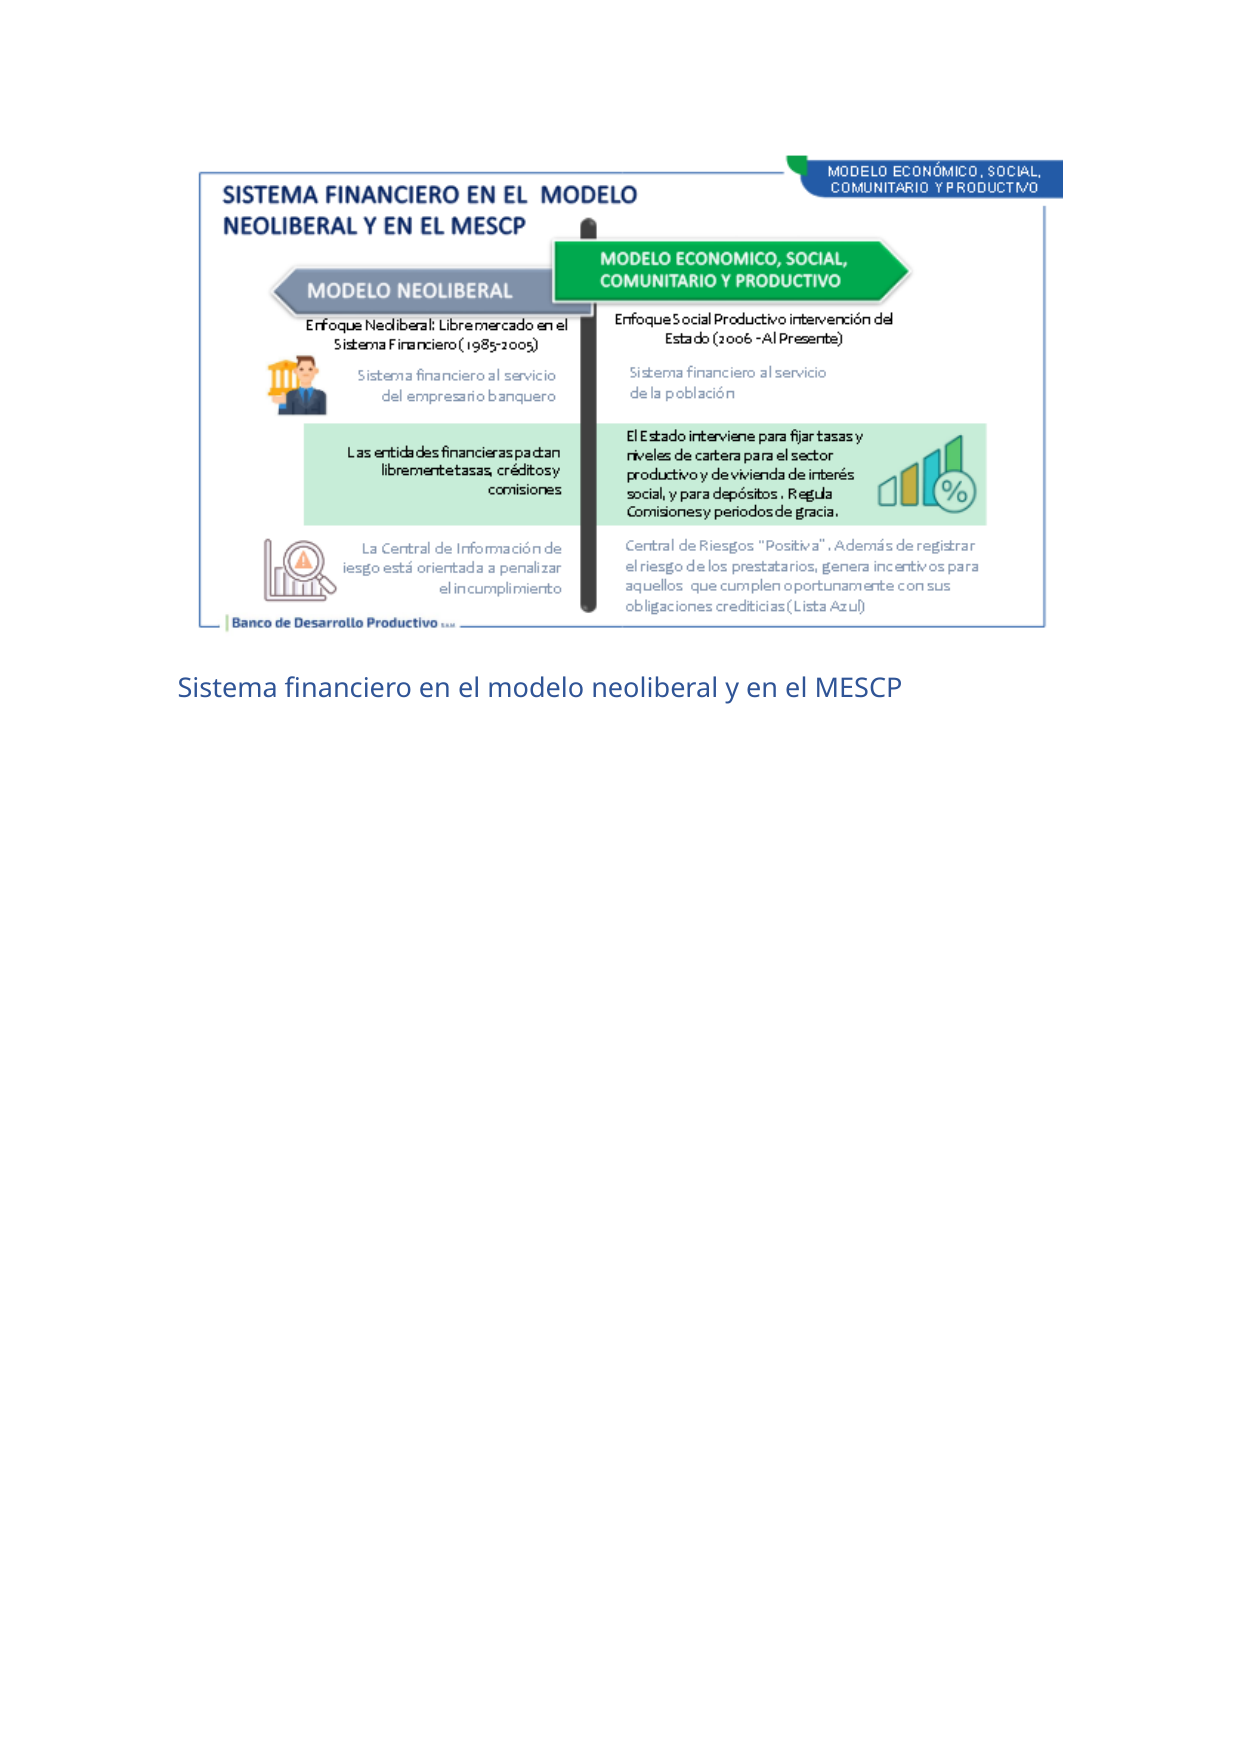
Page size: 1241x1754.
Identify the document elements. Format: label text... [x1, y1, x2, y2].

picture [177, 147, 1063, 650]
subtitle Sistema financiero en el modelo neoliberal y en el MESCP [177, 669, 1063, 706]
